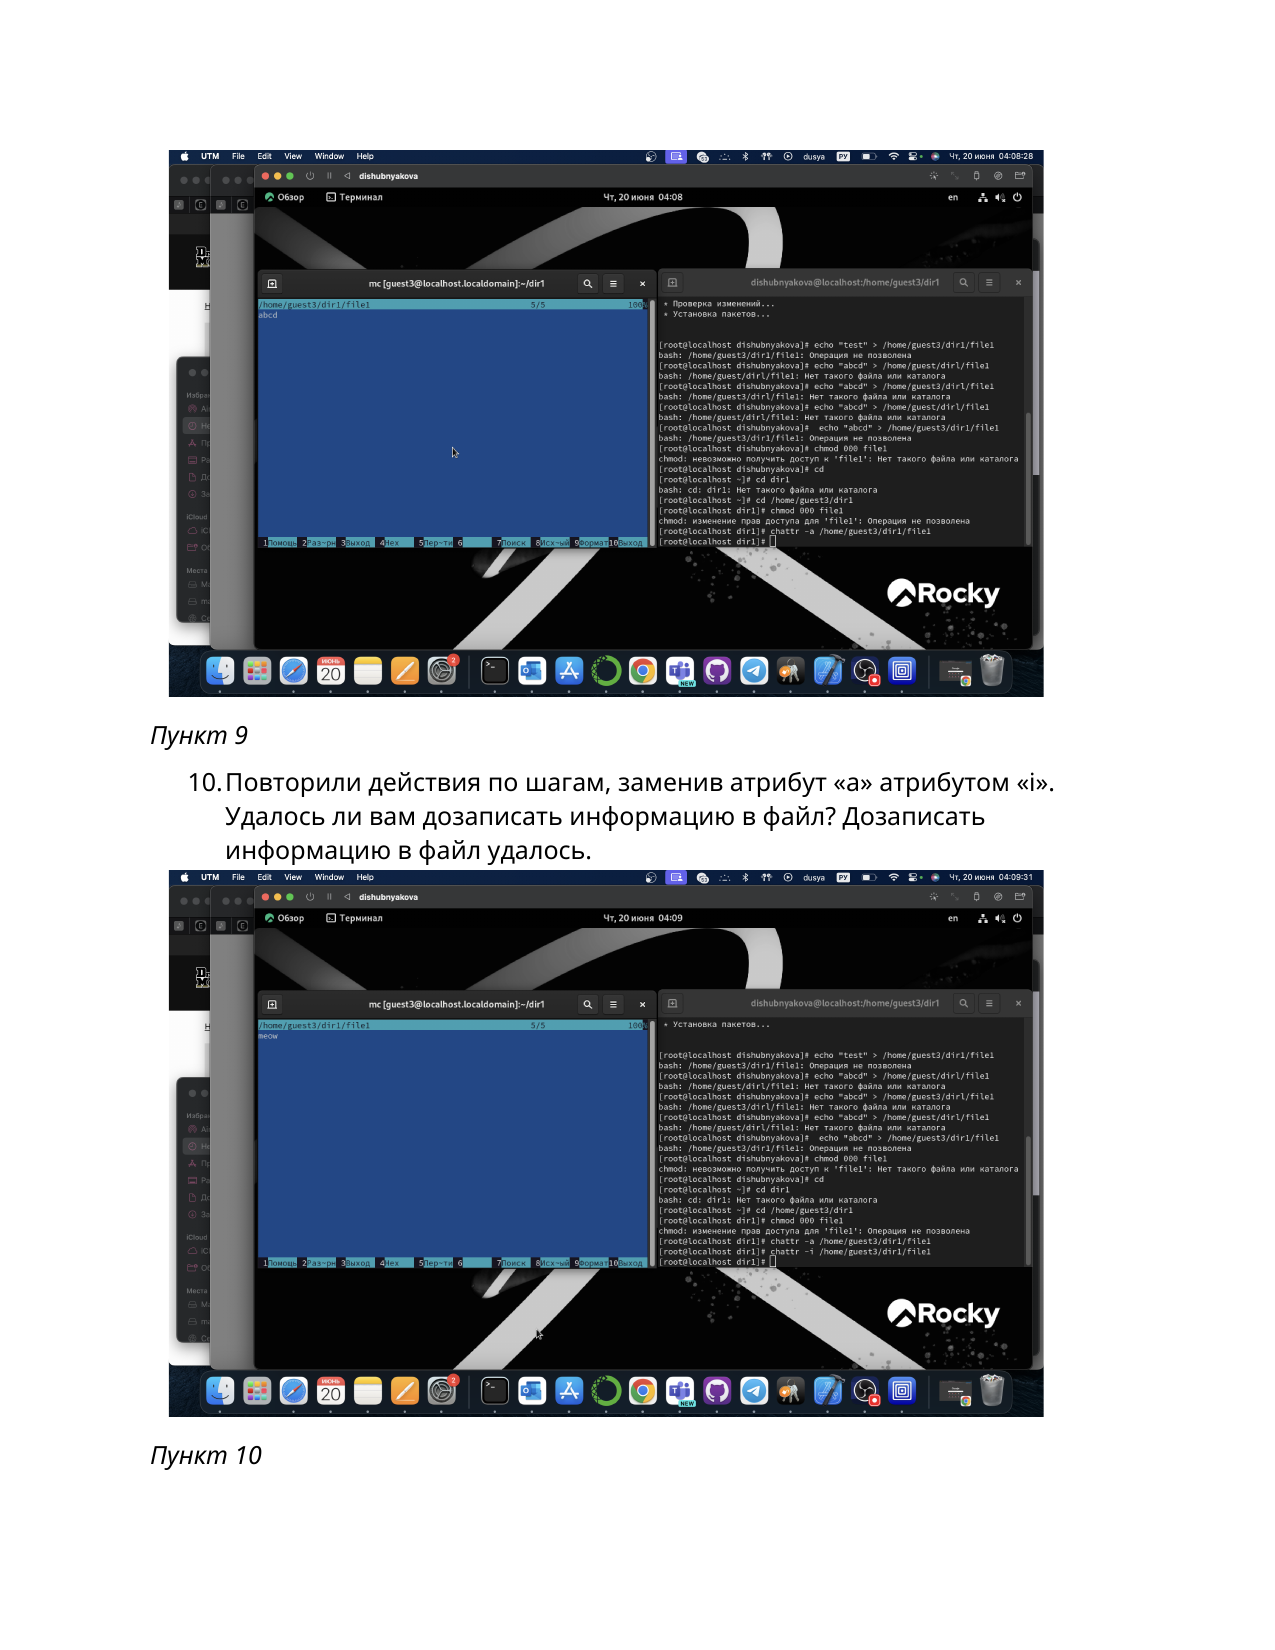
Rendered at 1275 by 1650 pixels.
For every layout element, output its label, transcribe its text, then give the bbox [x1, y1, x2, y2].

picture [168, 150, 1044, 697]
picture [168, 870, 1044, 1417]
text Пункт 10 [150, 1438, 1125, 1472]
text Пункт 9 [150, 718, 1125, 752]
list Повторили действия по шагам, заменив атрибут «a» атрибутом «i». Удалось ли вам дозаписать информацию в файл? Дозаписать информацию в файл удалось. [187, 764, 1125, 866]
